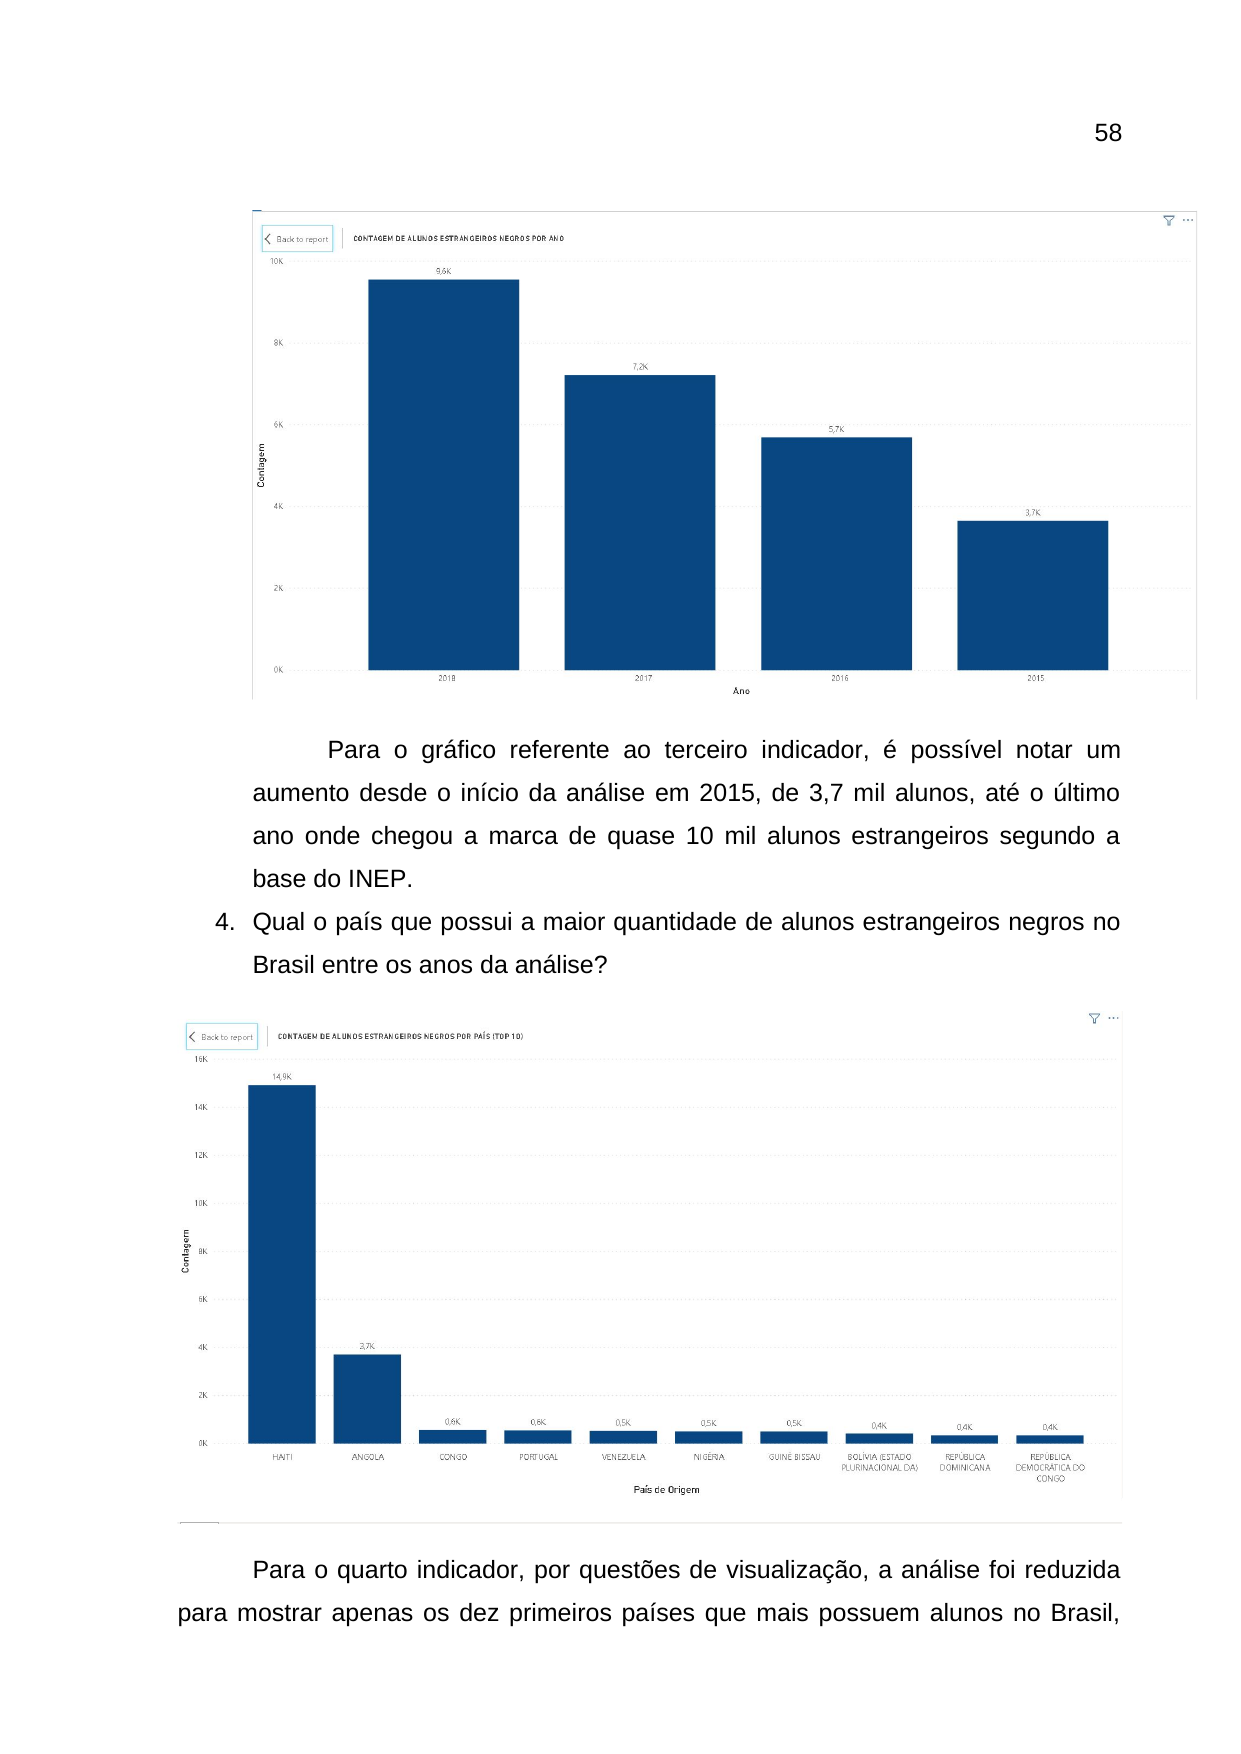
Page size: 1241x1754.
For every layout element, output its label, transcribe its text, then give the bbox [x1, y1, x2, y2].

list Para o gráfico referente ao terceiro indicador, é possível notar um aumento desde o início da análise em 2015, de 3,7 mil alunos, até o último ano onde chegou a marca de quase 10 mil alunos estrangeiros segundo a base do INEP. [252, 735, 1122, 893]
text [177, 1555, 1122, 1627]
picture [252, 210, 1198, 721]
picture [177, 1011, 1123, 1524]
list Qual o país que possui a maior quantidade de alunos estrangeiros negros no Brasil entre os anos da análise? [215, 907, 1122, 979]
